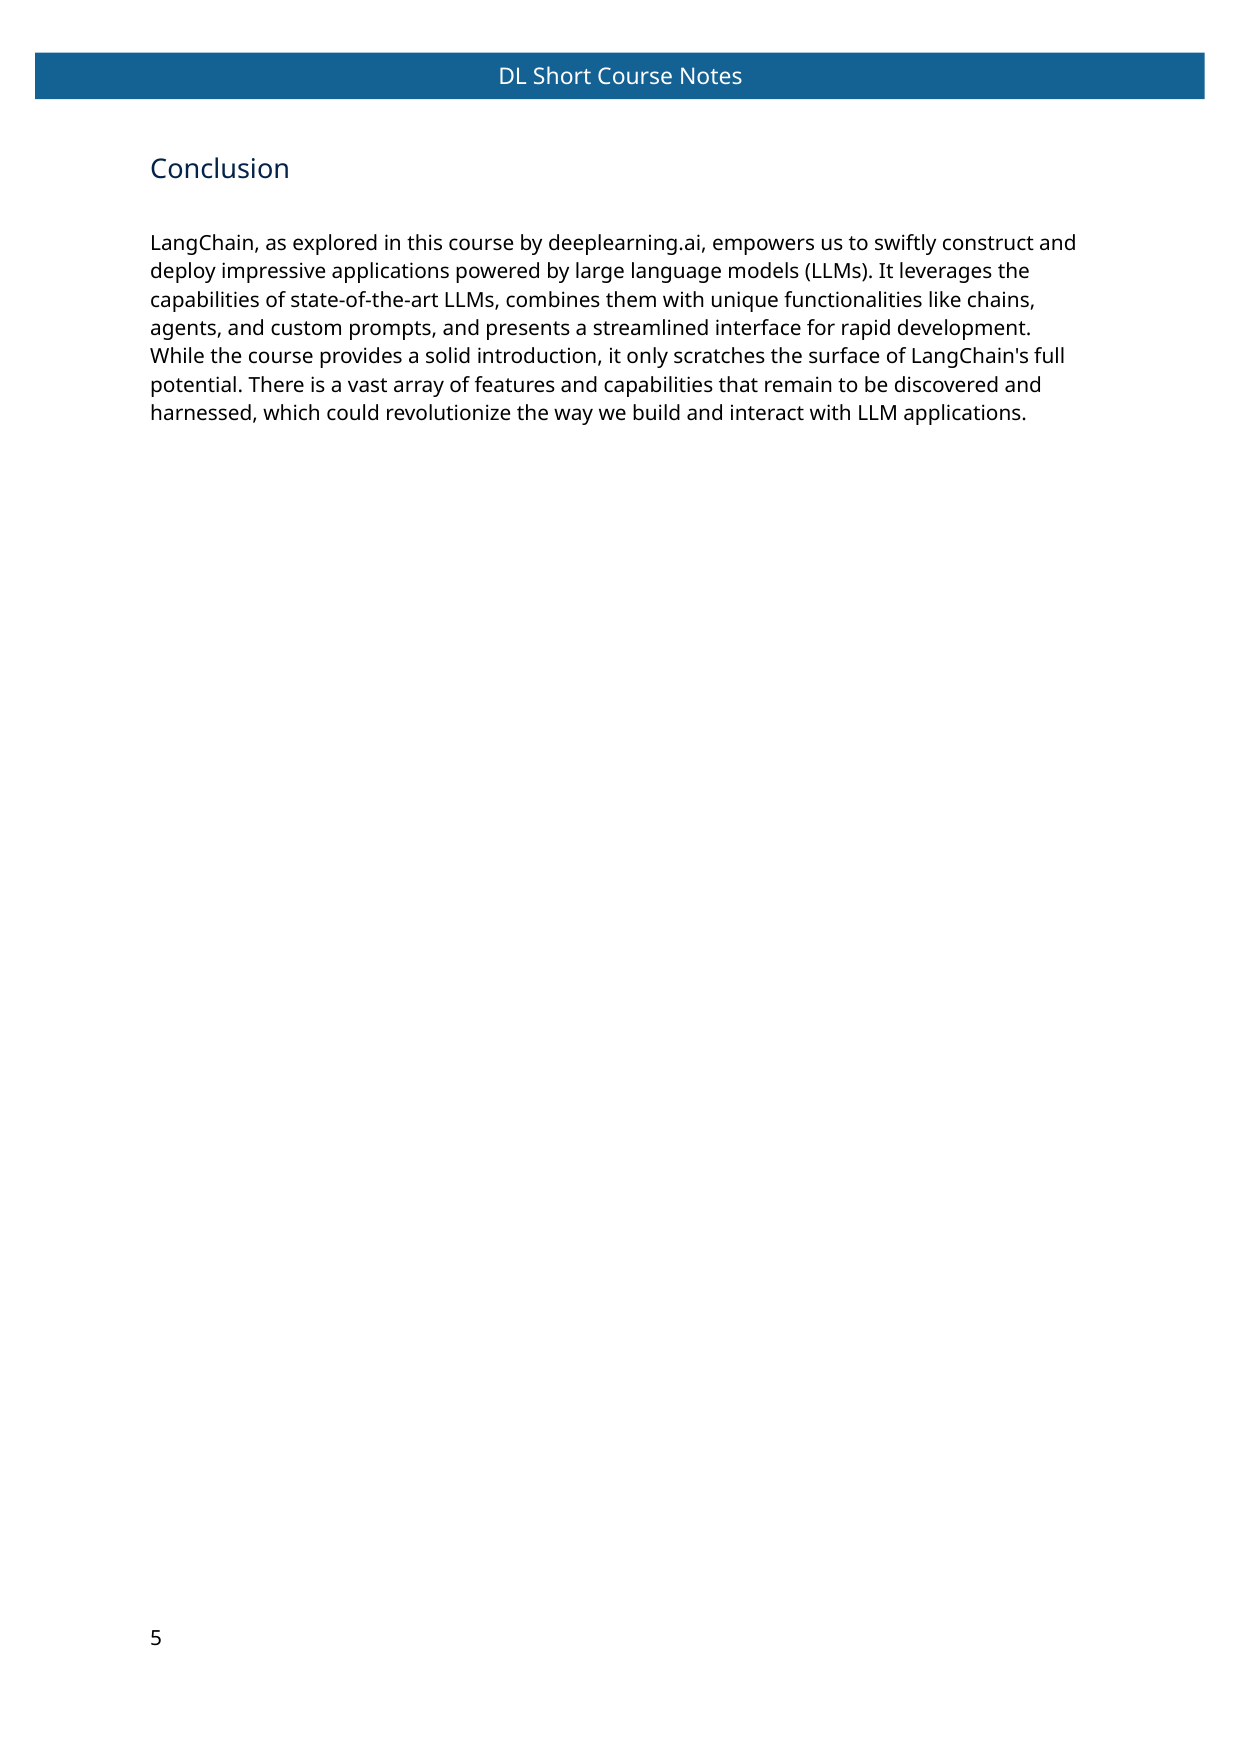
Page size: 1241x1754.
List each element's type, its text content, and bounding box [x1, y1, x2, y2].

text LangChain, as explored in this course by deeplearning.ai, empowers us to swiftly construct and deploy impressive applications powered by large language models (LLMs). It leverages the capabilities of state-of-the-art LLMs, combines them with unique functionalities like chains, agents, and custom prompts, and presents a streamlined interface for rapid development. While the course provides a solid introduction, it only scratches the surface of LangChain's full potential. There is a vast array of features and capabilities that remain to be discovered and harnessed, which could revolutionize the way we build and interact with LLM applications. [150, 228, 1090, 427]
subtitle Conclusion [150, 150, 1090, 187]
